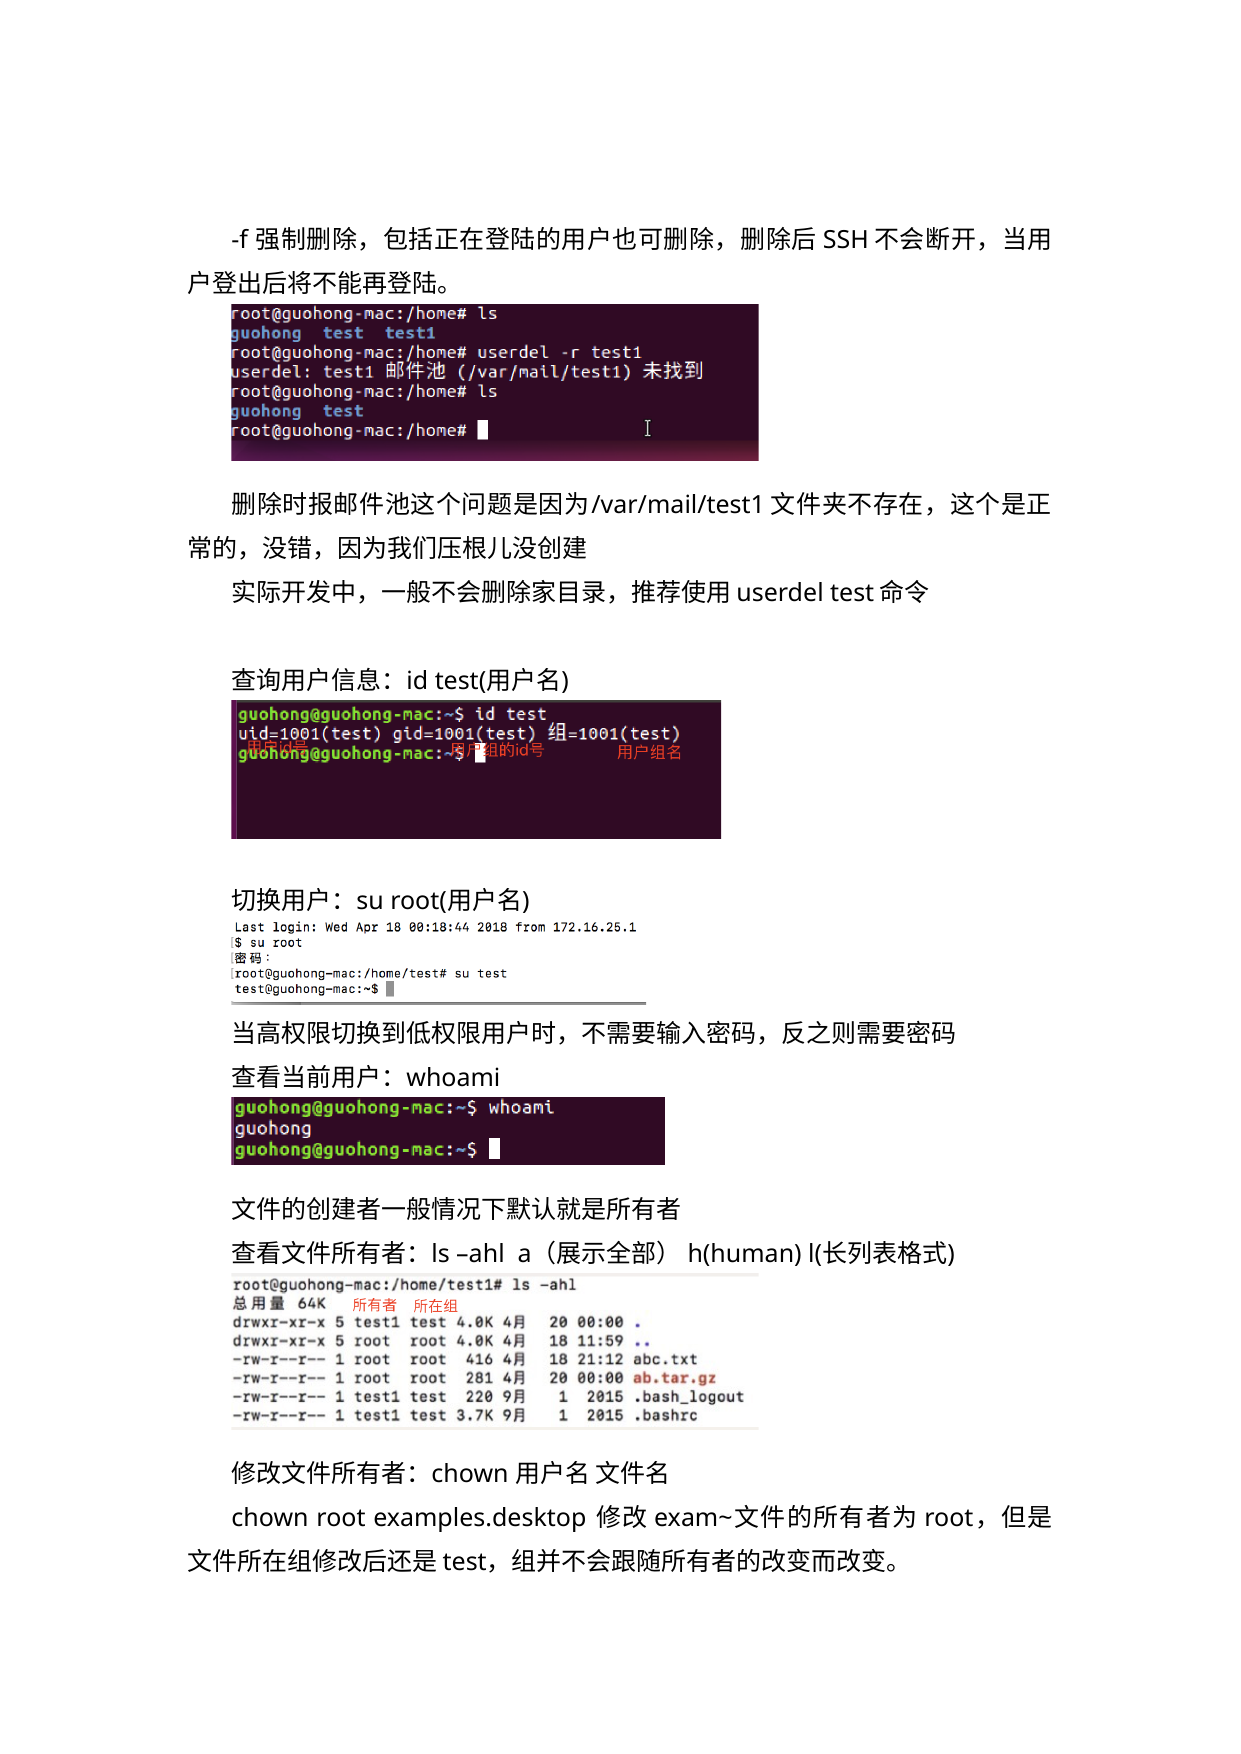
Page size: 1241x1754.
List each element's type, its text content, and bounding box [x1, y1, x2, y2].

text 实际开发中，一般不会删除家目录，推荐使用userdel test命令 [187, 568, 1053, 613]
text 文件的创建者一般情况下默认就是所有者 [187, 1185, 1053, 1229]
text chown root examples.desktop 修改exam~文件的所有者为root，但是文件所在组修改后还是test，组并不会跟随所有者的改变而改变。 [187, 1494, 1053, 1582]
text 删除时报邮件池这个问题是因为/var/mail/test1文件夹不存在，这个是正常的，没错，因为我们压根儿没创建 [187, 480, 1053, 568]
picture [231, 1097, 665, 1165]
picture [231, 700, 722, 839]
text 修改文件所有者：chown 用户名 文件名 [187, 1450, 1053, 1494]
text 切换用户：su root(用户名) [187, 877, 1053, 921]
picture [231, 921, 647, 1005]
picture [231, 1273, 759, 1430]
picture [231, 304, 759, 461]
text 当高权限切换到低权限用户时，不需要输入密码，反之则需要密码 [187, 1009, 1053, 1053]
text 查看文件所有者：ls –ahl a（展示全部） h(human) l(长列表格式) [187, 1229, 1053, 1273]
text -f 强制删除，包括正在登陆的用户也可删除，删除后SSH不会断开，当用户登出后将不能再登陆。 [187, 216, 1053, 304]
text 查询用户信息：id test(用户名) [187, 657, 1053, 701]
text 查看当前用户：whoami [187, 1053, 1053, 1097]
